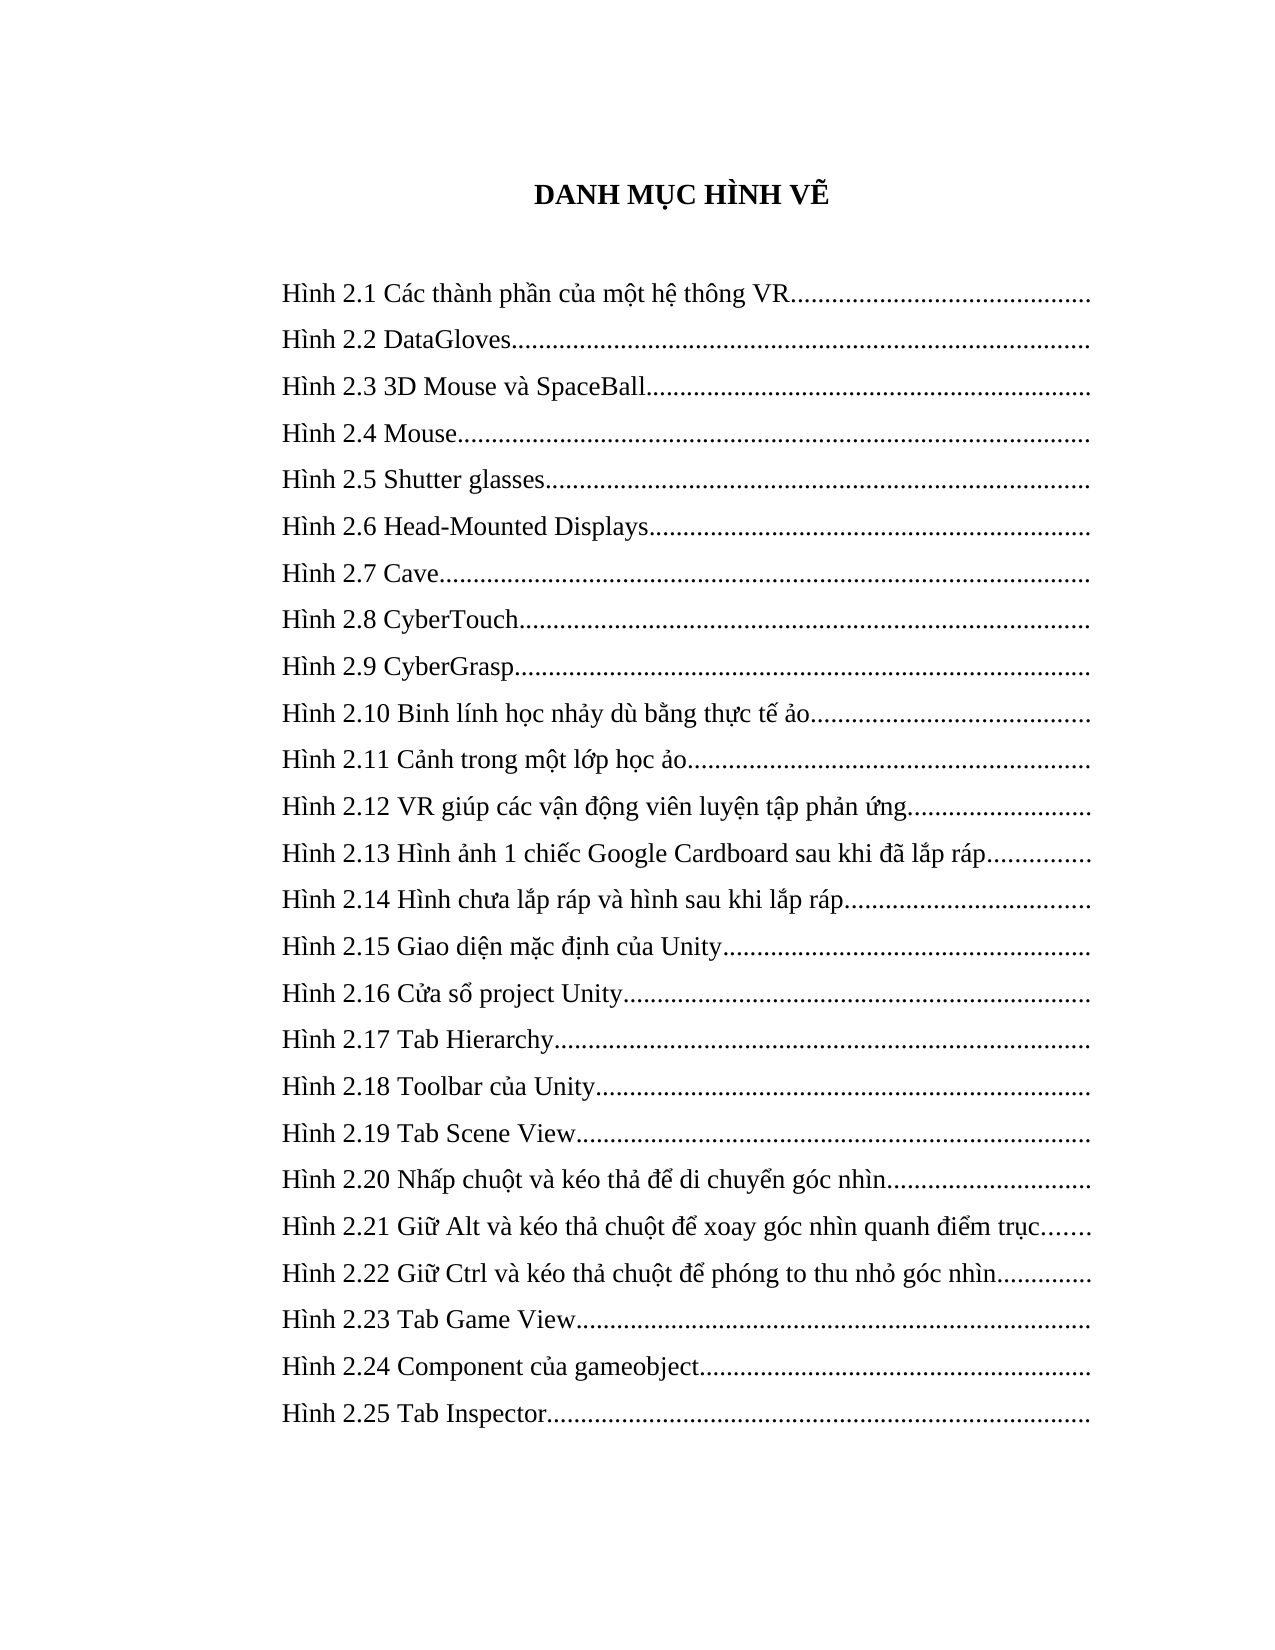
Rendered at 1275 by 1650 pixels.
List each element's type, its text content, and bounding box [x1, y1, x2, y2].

text Hình 2.5 Shutter glasses [207, 463, 1157, 494]
text Hình 2.19 Tab Scene View [207, 1117, 1157, 1148]
text Hình 2.14 Hình chưa lắp ráp và hình sau khi lắp ráp [207, 883, 397, 914]
text Hình 2.16 Cửa sổ project Unity [207, 977, 1157, 1008]
text Hình 2.13 Hình ảnh 1 chiếc Google Cardboard sau khi đã lắp ráp [207, 837, 1157, 868]
text Hình 2.1 Các thành phần của một hệ thông VR [207, 277, 1157, 308]
text Hình 2.20 Nhấp chuột và kéo thả để di chuyển góc nhìn [207, 1163, 1157, 1194]
text Hình 2.2 DataGloves [207, 323, 1157, 354]
text Hình 2.18 Toolbar của Unity [207, 1070, 1157, 1101]
text Hình 2.9 CyberGrasp [207, 650, 1157, 681]
text Hình 2.17 Tab Hierarchy [207, 1023, 1157, 1054]
text Hình 2.12 VR giúp các vận động viên luyện tập phản ứng. [207, 790, 1157, 821]
text Hình 2.8 CyberTouch [207, 603, 1157, 634]
text Hình 2.11 Cảnh trong một lớp học ảo [207, 743, 1157, 774]
text Hình 2.22 Giữ Ctrl và kéo thả chuột để phóng to thu nhỏ góc nhìn [207, 1257, 1157, 1288]
text Hình 2.14 Hình chưa lắp ráp và hình sau khi lắp ráp [844, 883, 1157, 914]
text Hình 2.25 Tab Inspector [207, 1397, 1157, 1428]
text Hình 2.4 Mouse [207, 417, 1157, 448]
text Hình 2.21 Giữ Alt và kéo thả chuột để xoay góc nhìn quanh điểm trục [207, 1210, 1157, 1241]
text DANH MỤC HÌNH VẼ [207, 177, 1157, 211]
text Hình 2.15 Giao diện mặc định của Unity [207, 930, 1157, 961]
text Hình 2.3 3D Mouse và SpaceBall [207, 370, 1157, 401]
text Hình 2.7 Cave [207, 557, 1157, 588]
text Hình 2.10 Binh lính học nhảy dù bằng thực tế ảo [207, 697, 1157, 728]
text Hình 2.6 Head-Mounted Displays [207, 510, 1157, 541]
text Hình 2.23 Tab Game View [207, 1303, 1157, 1334]
text Hình 2.24 Component của gameobject [207, 1350, 1157, 1381]
